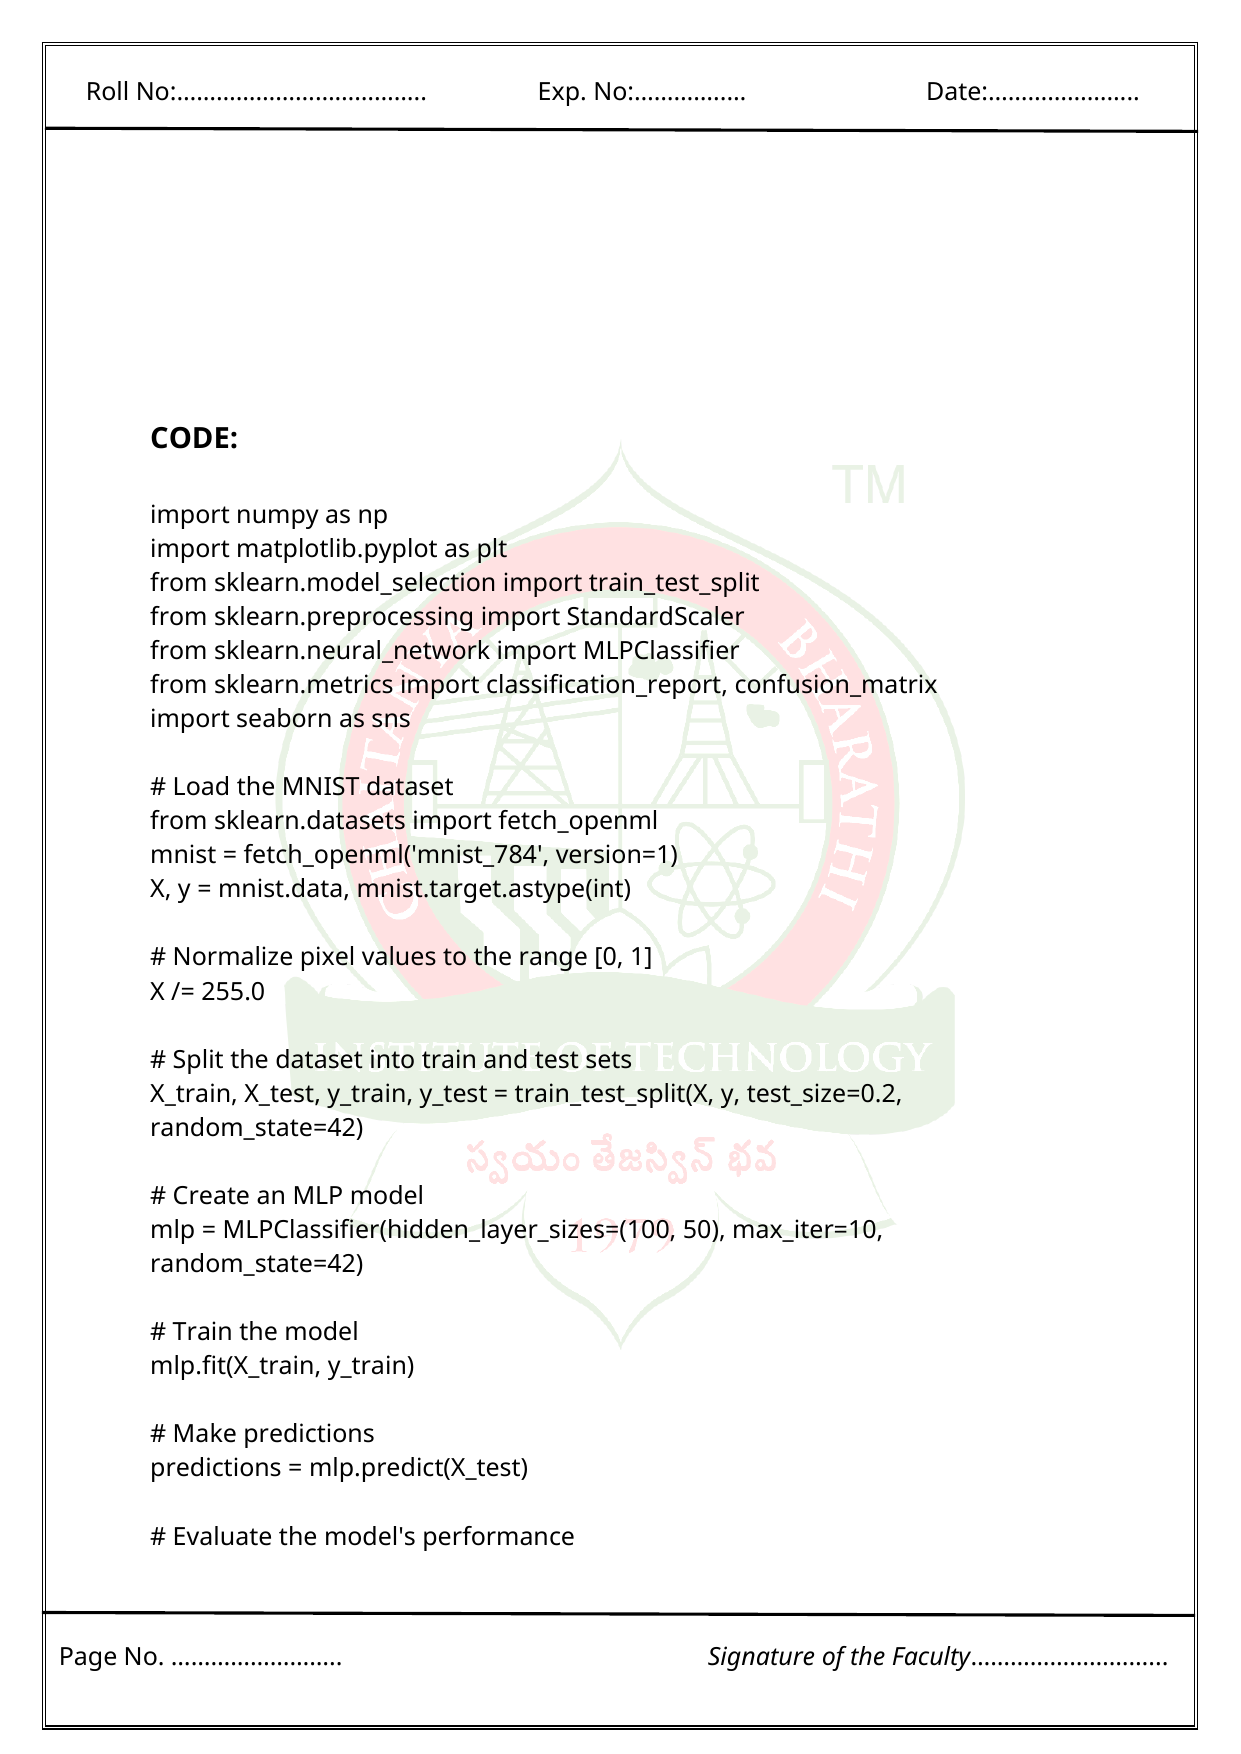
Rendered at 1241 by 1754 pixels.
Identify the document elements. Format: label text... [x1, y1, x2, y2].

text import seaborn as sns [150, 701, 1090, 735]
text # Split the dataset into train and test sets [150, 1041, 1090, 1075]
text mnist = fetch_openml('mnist_784', version=1) [150, 837, 1090, 871]
text from sklearn.neural_network import MLPClassifier [150, 632, 1090, 667]
text # Load the MNIST dataset [150, 769, 1090, 803]
text # Train the model [150, 1314, 1090, 1348]
text import numpy as np [150, 496, 1090, 530]
text CODE: [150, 417, 1090, 457]
text # Evaluate the model's performance [150, 1518, 1090, 1552]
text from sklearn.preprocessing import StandardScaler [150, 598, 1090, 632]
text from sklearn.metrics import classification_report, confusion_matrix [150, 667, 1090, 701]
text # Normalize pixel values to the range [0, 1] [150, 939, 1090, 973]
text mlp = MLPClassifier(hidden_layer_sizes=(100, 50), max_iter=10, random_state=42) [150, 1212, 1090, 1280]
text import matplotlib.pyplot as plt [150, 530, 1090, 564]
text X, y = mnist.data, mnist.target.astype(int) [150, 871, 1090, 905]
text from sklearn.model_selection import train_test_split [150, 564, 1090, 598]
text # Make predictions [150, 1416, 1090, 1450]
text predictions = mlp.predict(X_test) [150, 1450, 1090, 1484]
text X_train, X_test, y_train, y_test = train_test_split(X, y, test_size=0.2, random_state=42) [150, 1075, 1090, 1143]
text X /= 255.0 [150, 973, 1090, 1007]
text mlp.fit(X_train, y_train) [150, 1348, 1090, 1382]
text # Create an MLP model [150, 1177, 1090, 1212]
text from sklearn.datasets import fetch_openml [150, 803, 1090, 837]
